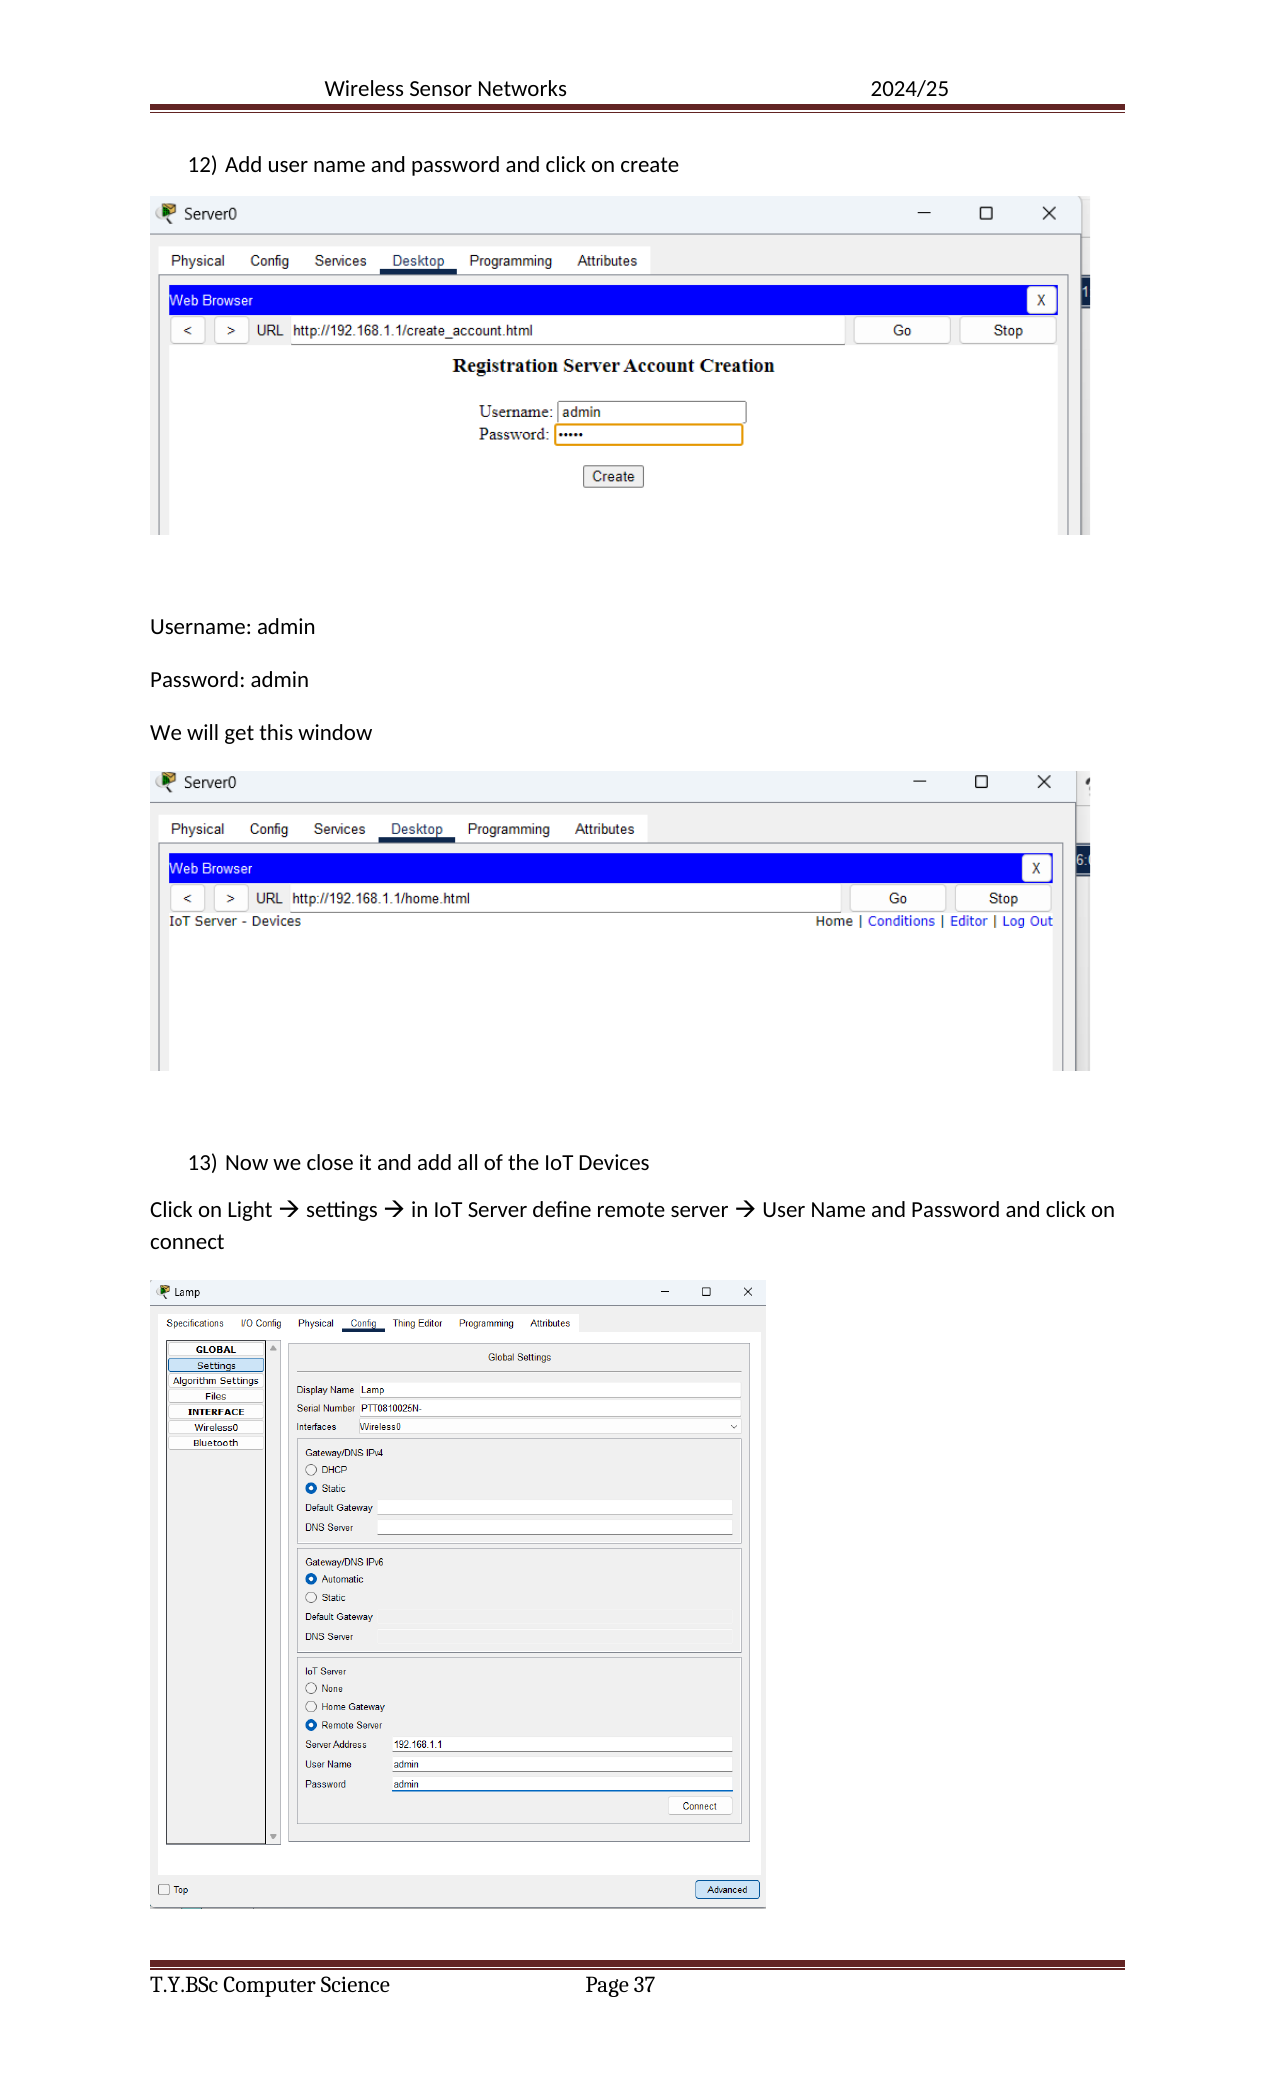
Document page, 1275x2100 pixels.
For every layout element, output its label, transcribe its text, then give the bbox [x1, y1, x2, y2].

list Now we close it and add all of the IoT Devices [187, 1148, 1125, 1176]
text Click on Light settings in IoT Server define remote server User Name and Password and click on connect [150, 1195, 1125, 1255]
picture [150, 771, 1091, 1071]
picture [150, 196, 1091, 535]
text Password: admin [150, 666, 1125, 693]
list Add user name and password and click on create [187, 150, 1125, 178]
text Username: admin [150, 612, 1125, 641]
text We will get this window [150, 718, 1125, 747]
picture [150, 1280, 766, 1909]
